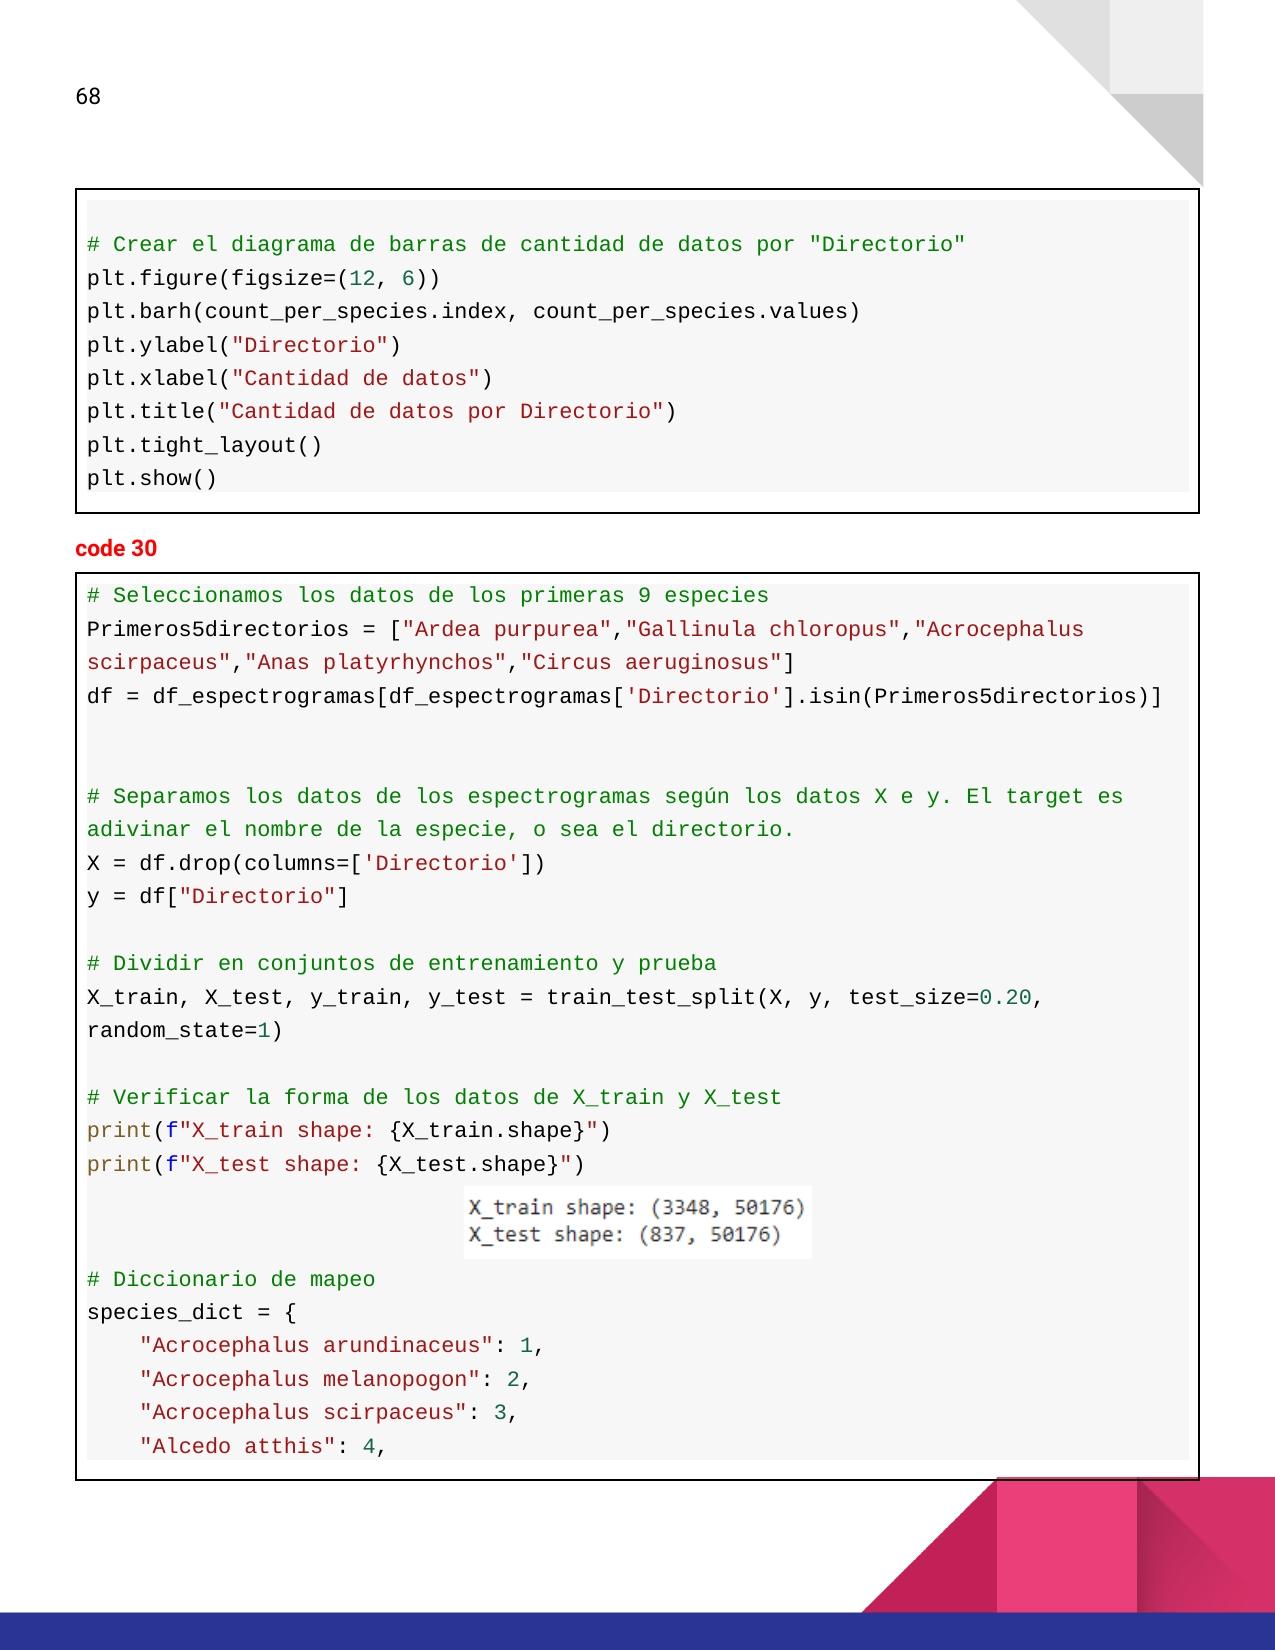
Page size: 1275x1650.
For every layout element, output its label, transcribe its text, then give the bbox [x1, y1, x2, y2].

picture [0, 1475, 1275, 1650]
text code 30 [75, 535, 1198, 562]
picture [463, 1186, 812, 1259]
picture [1015, 0, 1204, 188]
